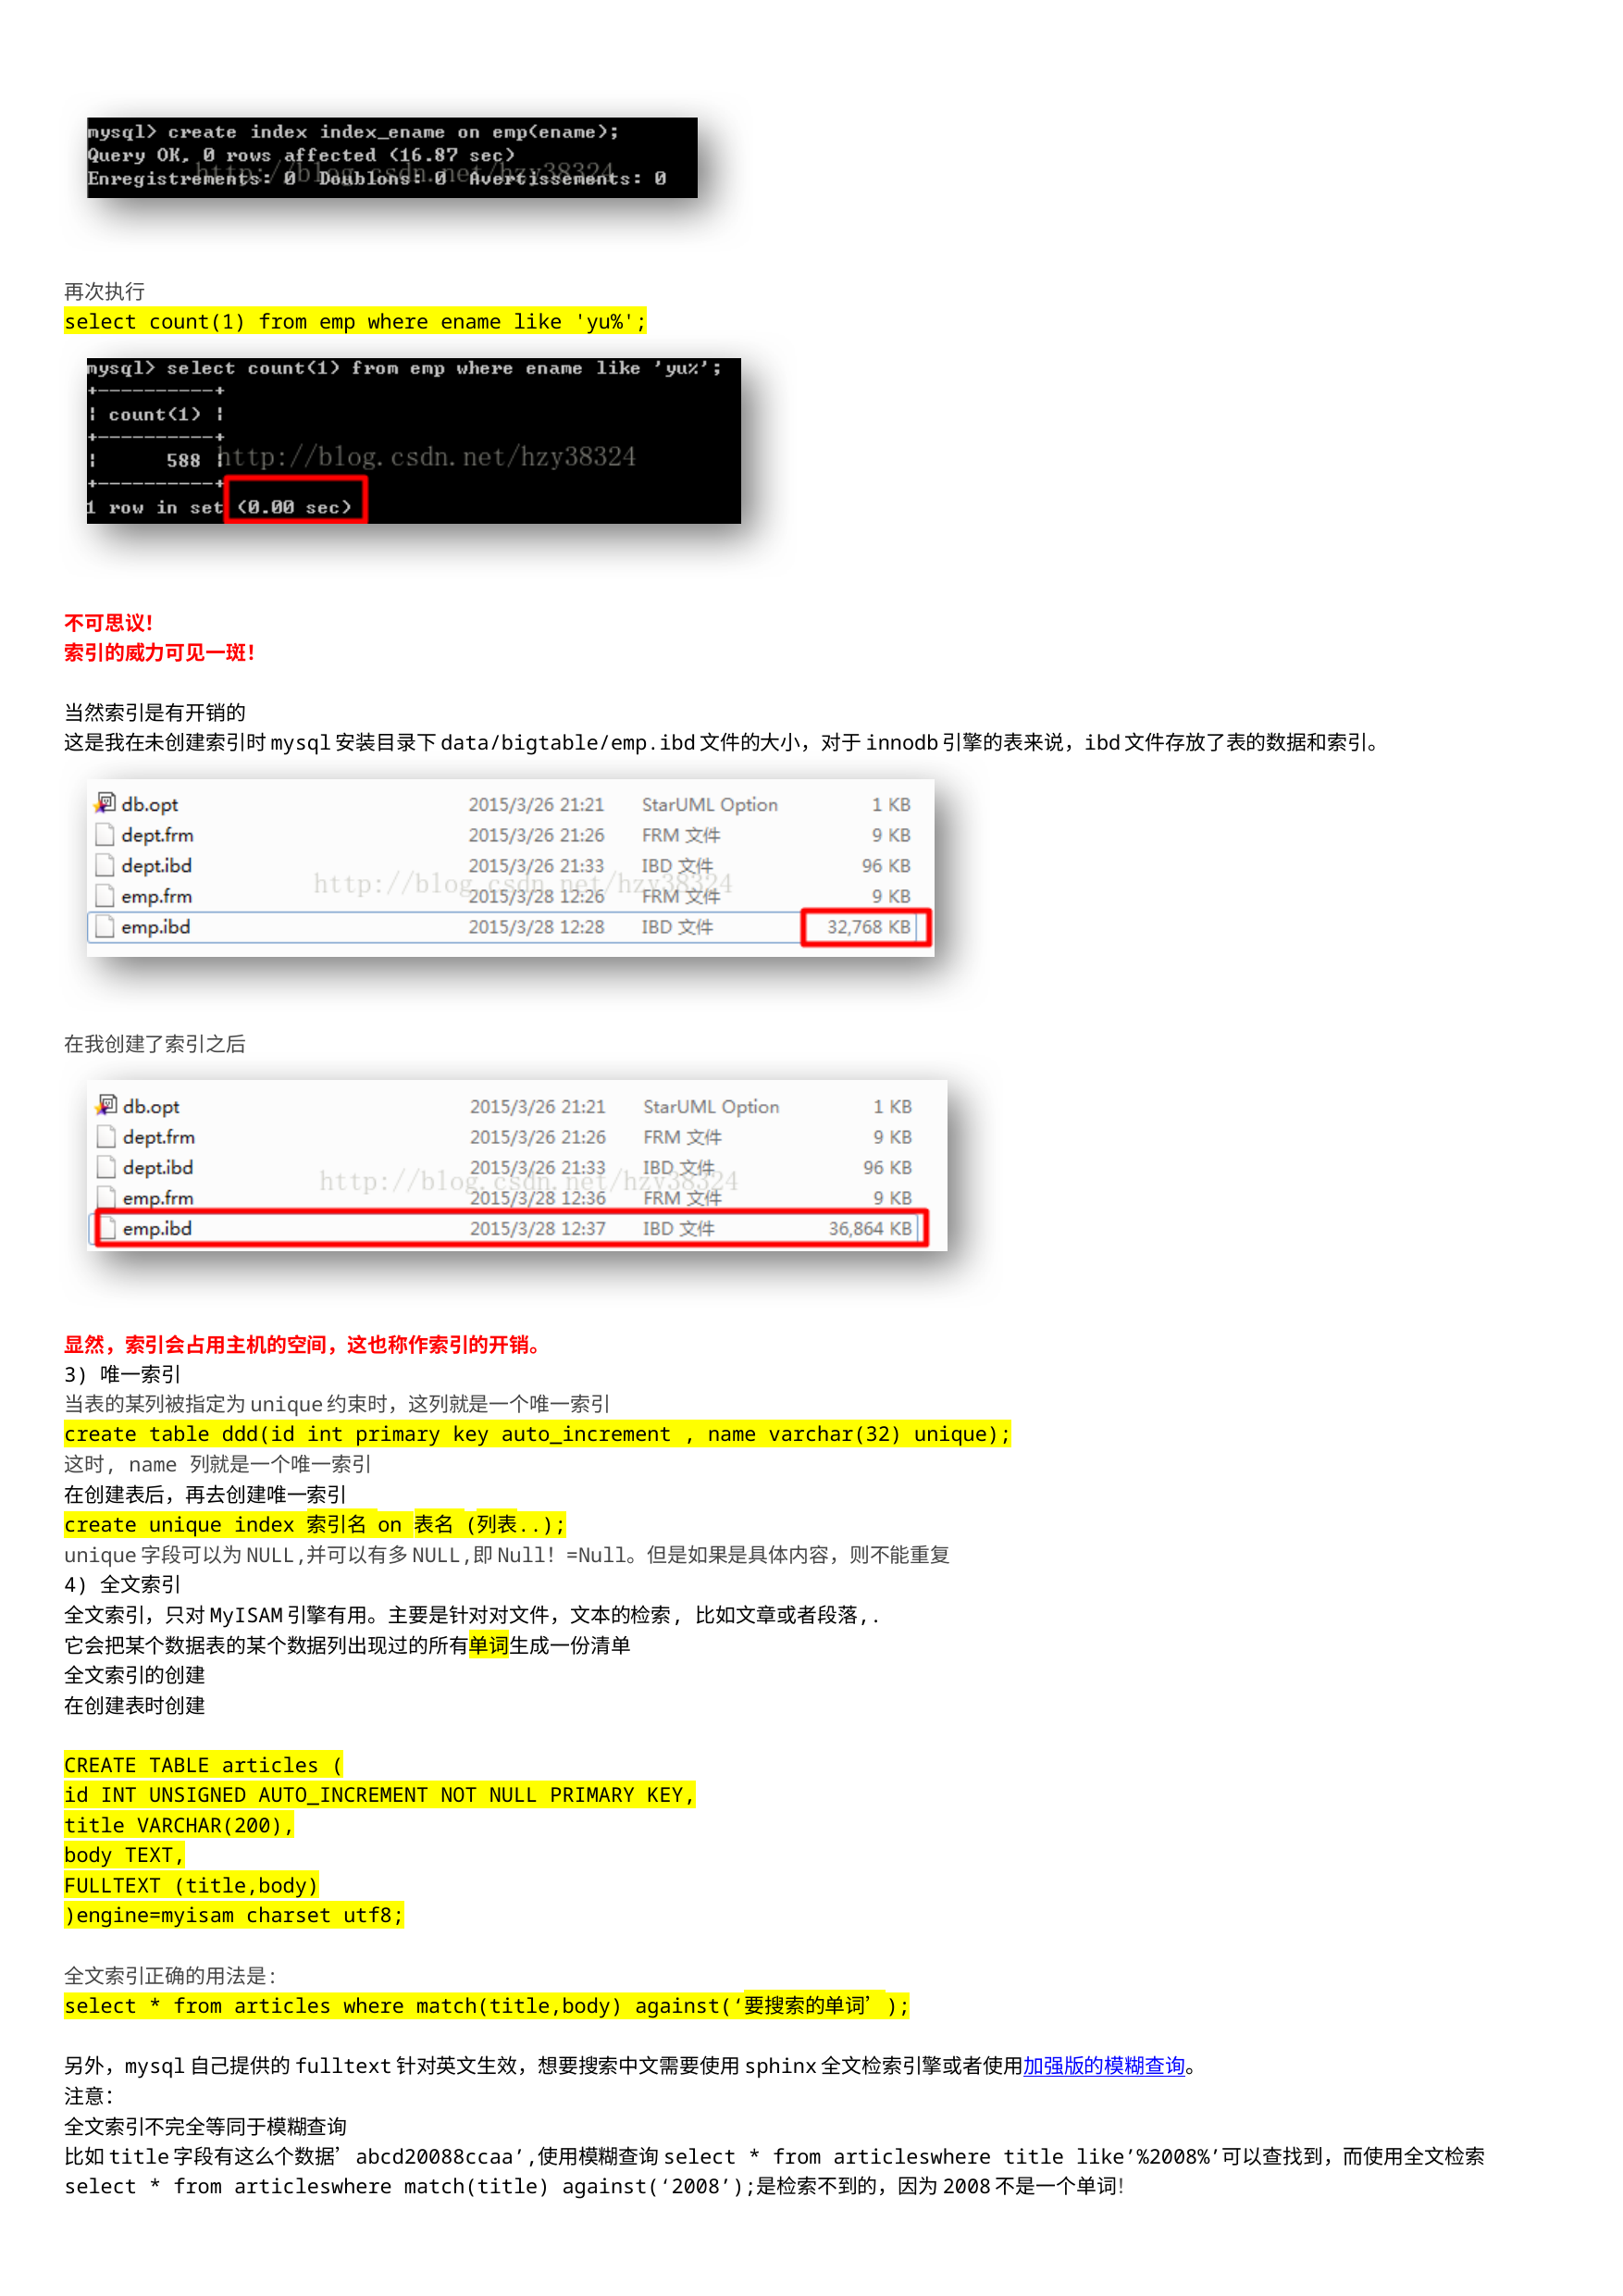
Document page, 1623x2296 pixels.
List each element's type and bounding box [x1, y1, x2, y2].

picture [87, 1080, 948, 1251]
text [64, 95, 1559, 2020]
picture [87, 118, 698, 198]
text [64, 2050, 1559, 2201]
picture [87, 358, 741, 524]
picture [87, 779, 935, 957]
